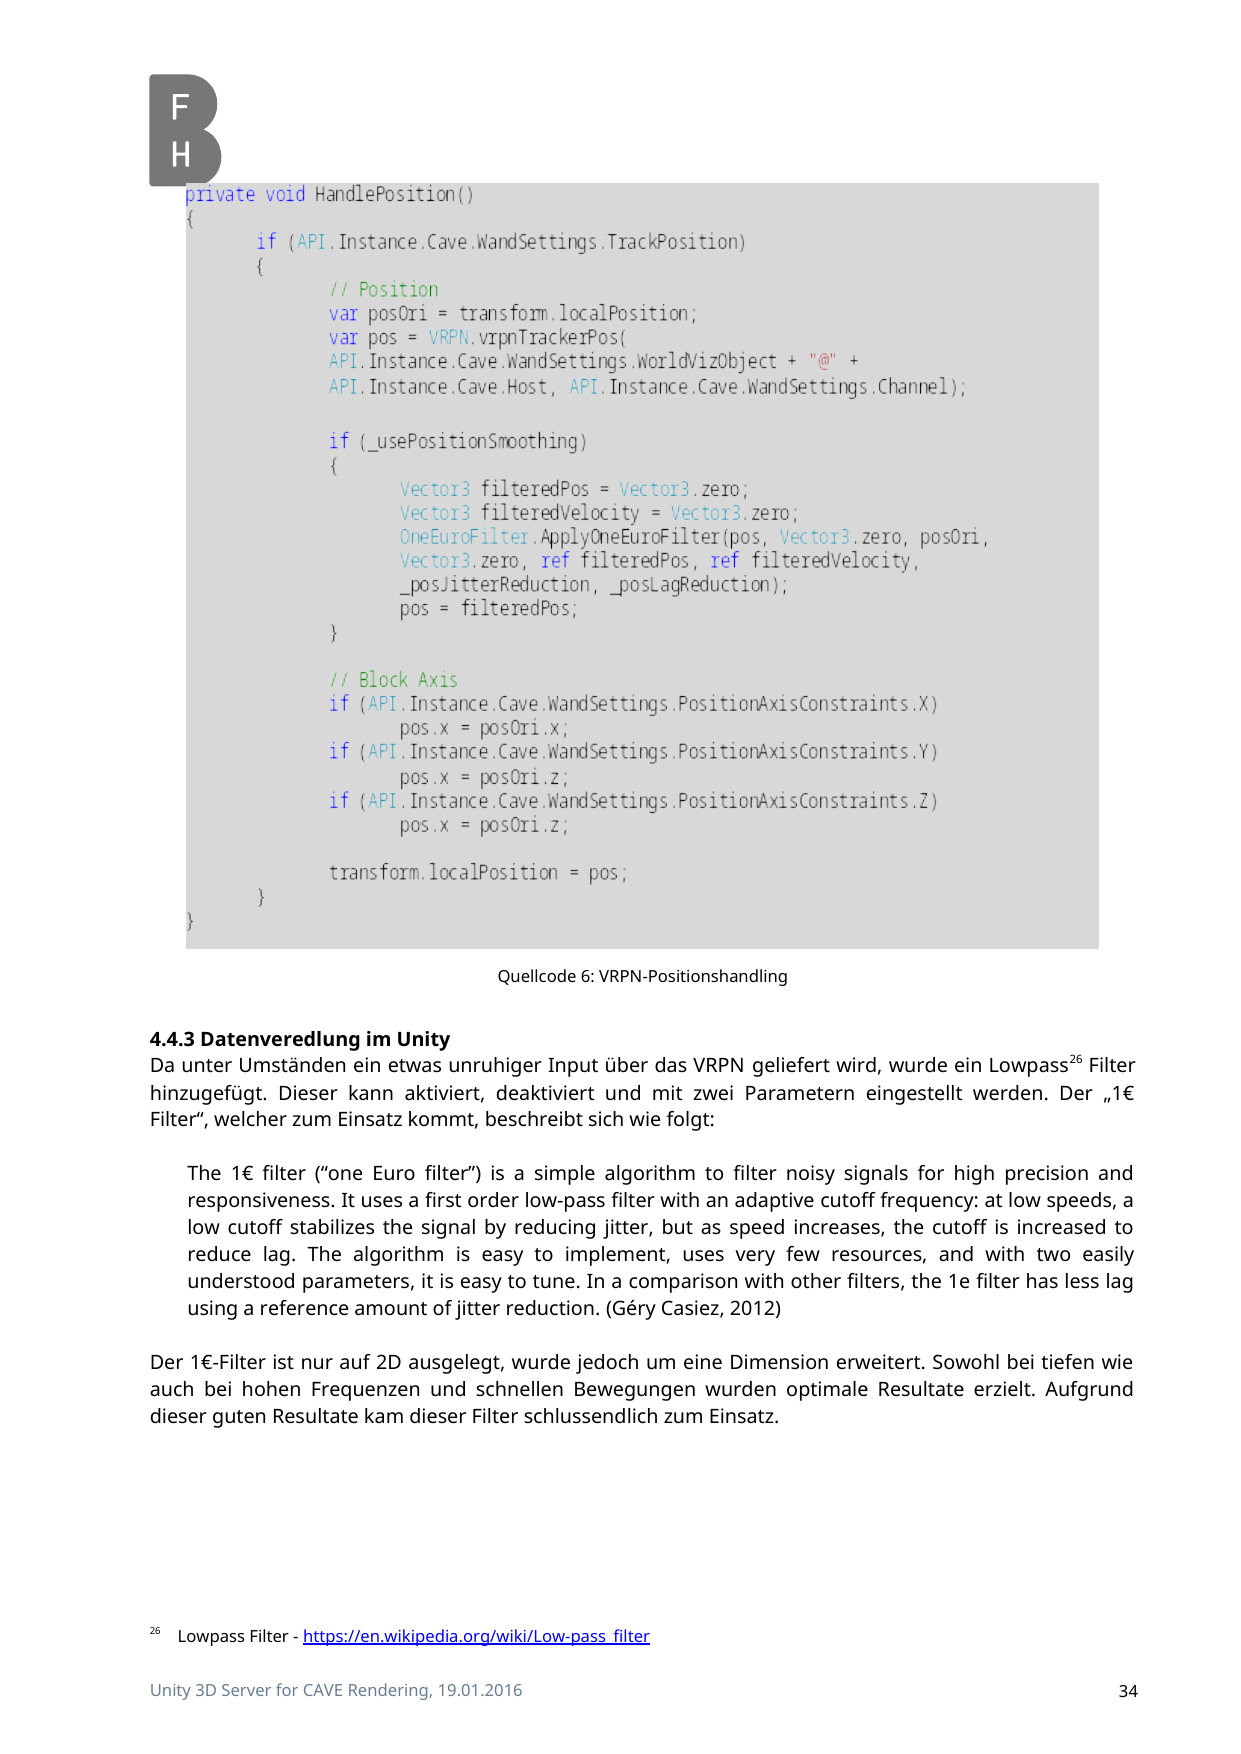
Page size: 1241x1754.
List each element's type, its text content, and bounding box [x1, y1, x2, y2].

text Da unter Umständen ein etwas unruhiger Input über das VRPN geliefert wird, wurde ein Lowpass Filter hinzugefügt. Dieser kann aktiviert, deaktiviert und mit zwei Parametern eingestellt werden. Der „1€ Filter“, welcher zum Einsatz kommt, beschreibt sich wie folgt: [149, 1052, 1136, 1133]
subtitle Datenveredlung im Unity [149, 1025, 1136, 1052]
text The 1€ filter (“one Euro filter”) is a simple algorithm to filter noisy signals for high precision and responsiveness. It uses a first order low-pass filter with an adaptive cutoff frequency: at low speeds, a low cutoff stabilizes the signal by reducing jitter, but as speed increases, the cutoff is increased to reduce lag. The algorithm is easy to implement, uses very few resources, and with two easily understood parameters, it is easy to tune. In a comparison with other filters, the 1e filter has less lag using a reference amount of jitter reduction. [187, 1160, 1136, 1322]
text Der 1€-Filter ist nur auf 2D ausgelegt, wurde jedoch um eine Dimension erweitert. Sowohl bei tiefen wie auch bei hohen Frequenzen und schnellen Bewegungen wurden optimale Resultate erzielt. Aufgrund dieser guten Resultate kam dieser Filter schlussendlich zum Einsatz. [149, 1348, 1136, 1429]
